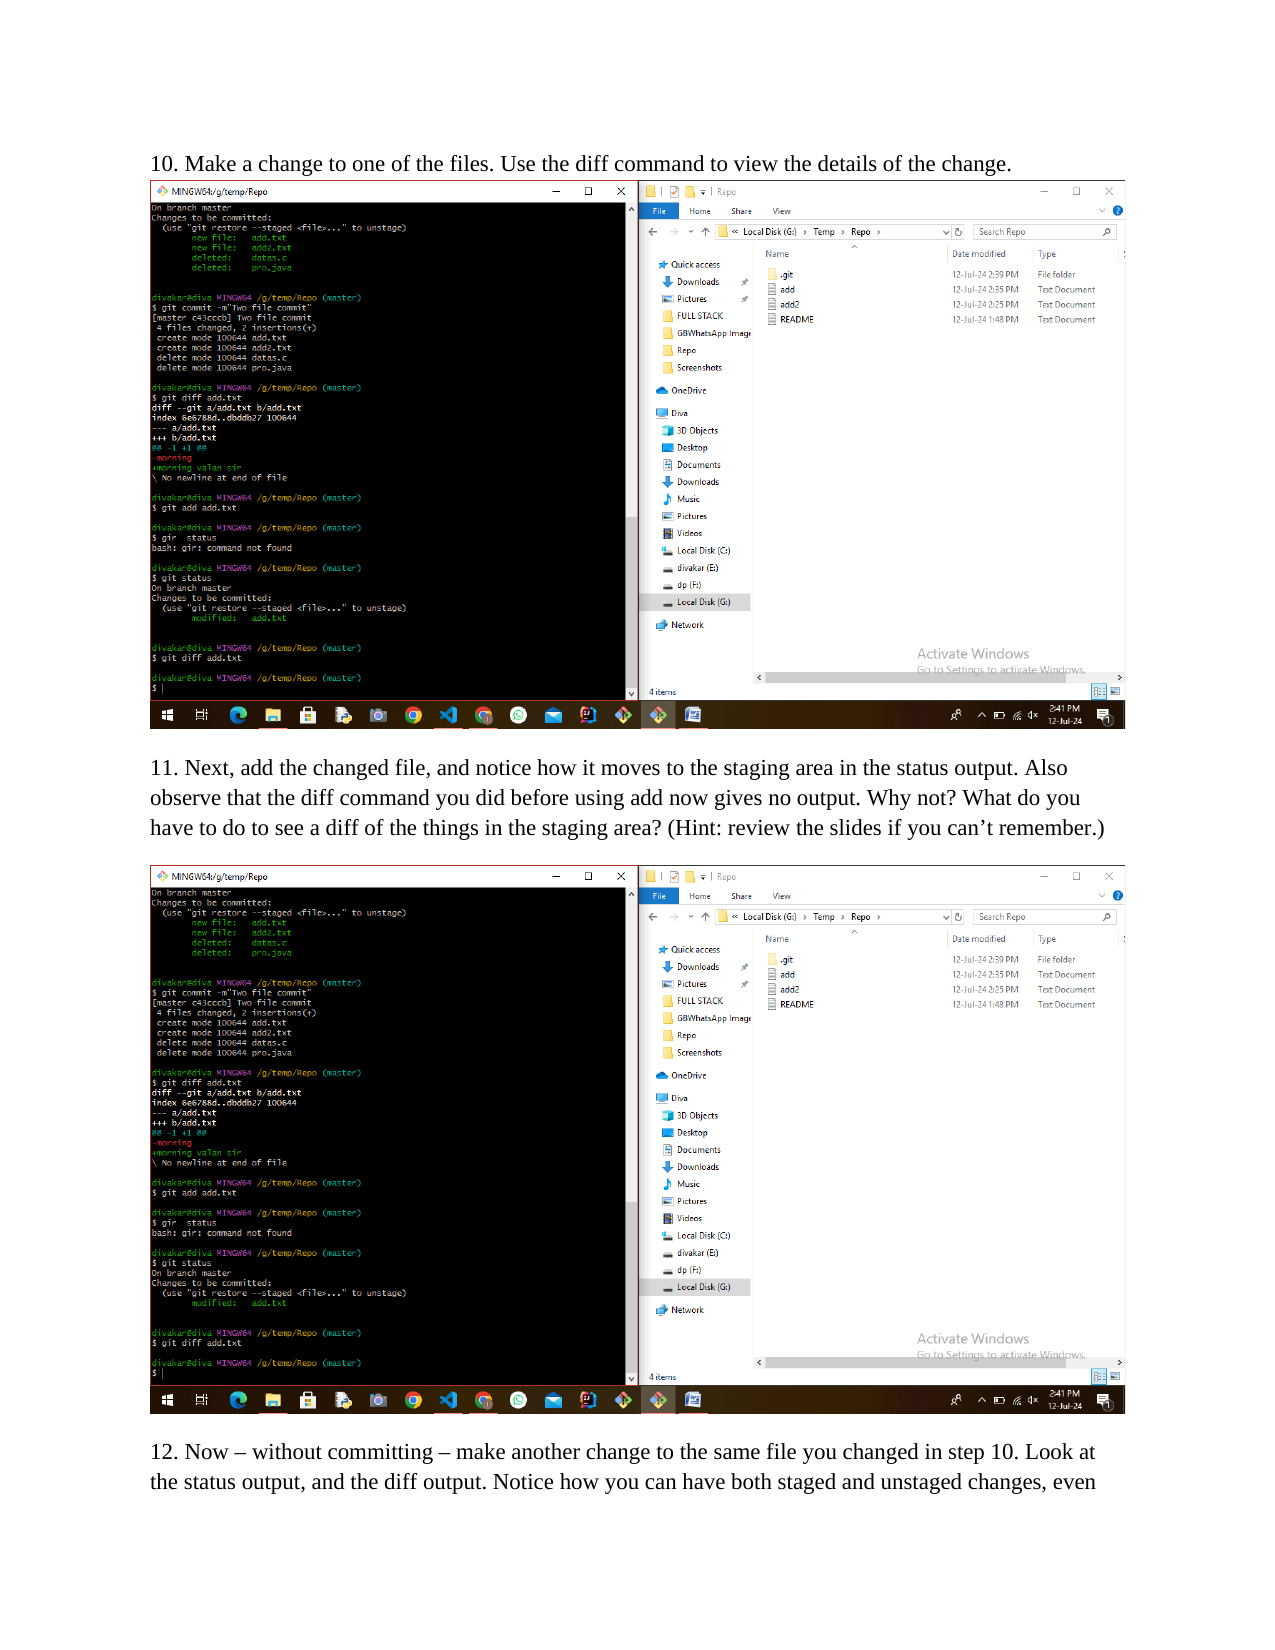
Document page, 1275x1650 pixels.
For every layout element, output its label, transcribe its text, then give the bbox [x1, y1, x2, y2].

text 10. Make a change to one of the files. Use the diff command to view the details of the change. [150, 150, 1125, 180]
picture [150, 180, 1125, 729]
text 11. Next, add the changed file, and notice how it moves to the staging area in the status output. Also observe that the diff command you did before using add now gives no output. Why not? What do you have to do to see a diff of the things in the staging area? (Hint: review the slides if you can’t remember.) [150, 754, 1125, 840]
picture [150, 865, 1125, 1414]
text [150, 1438, 1125, 1495]
